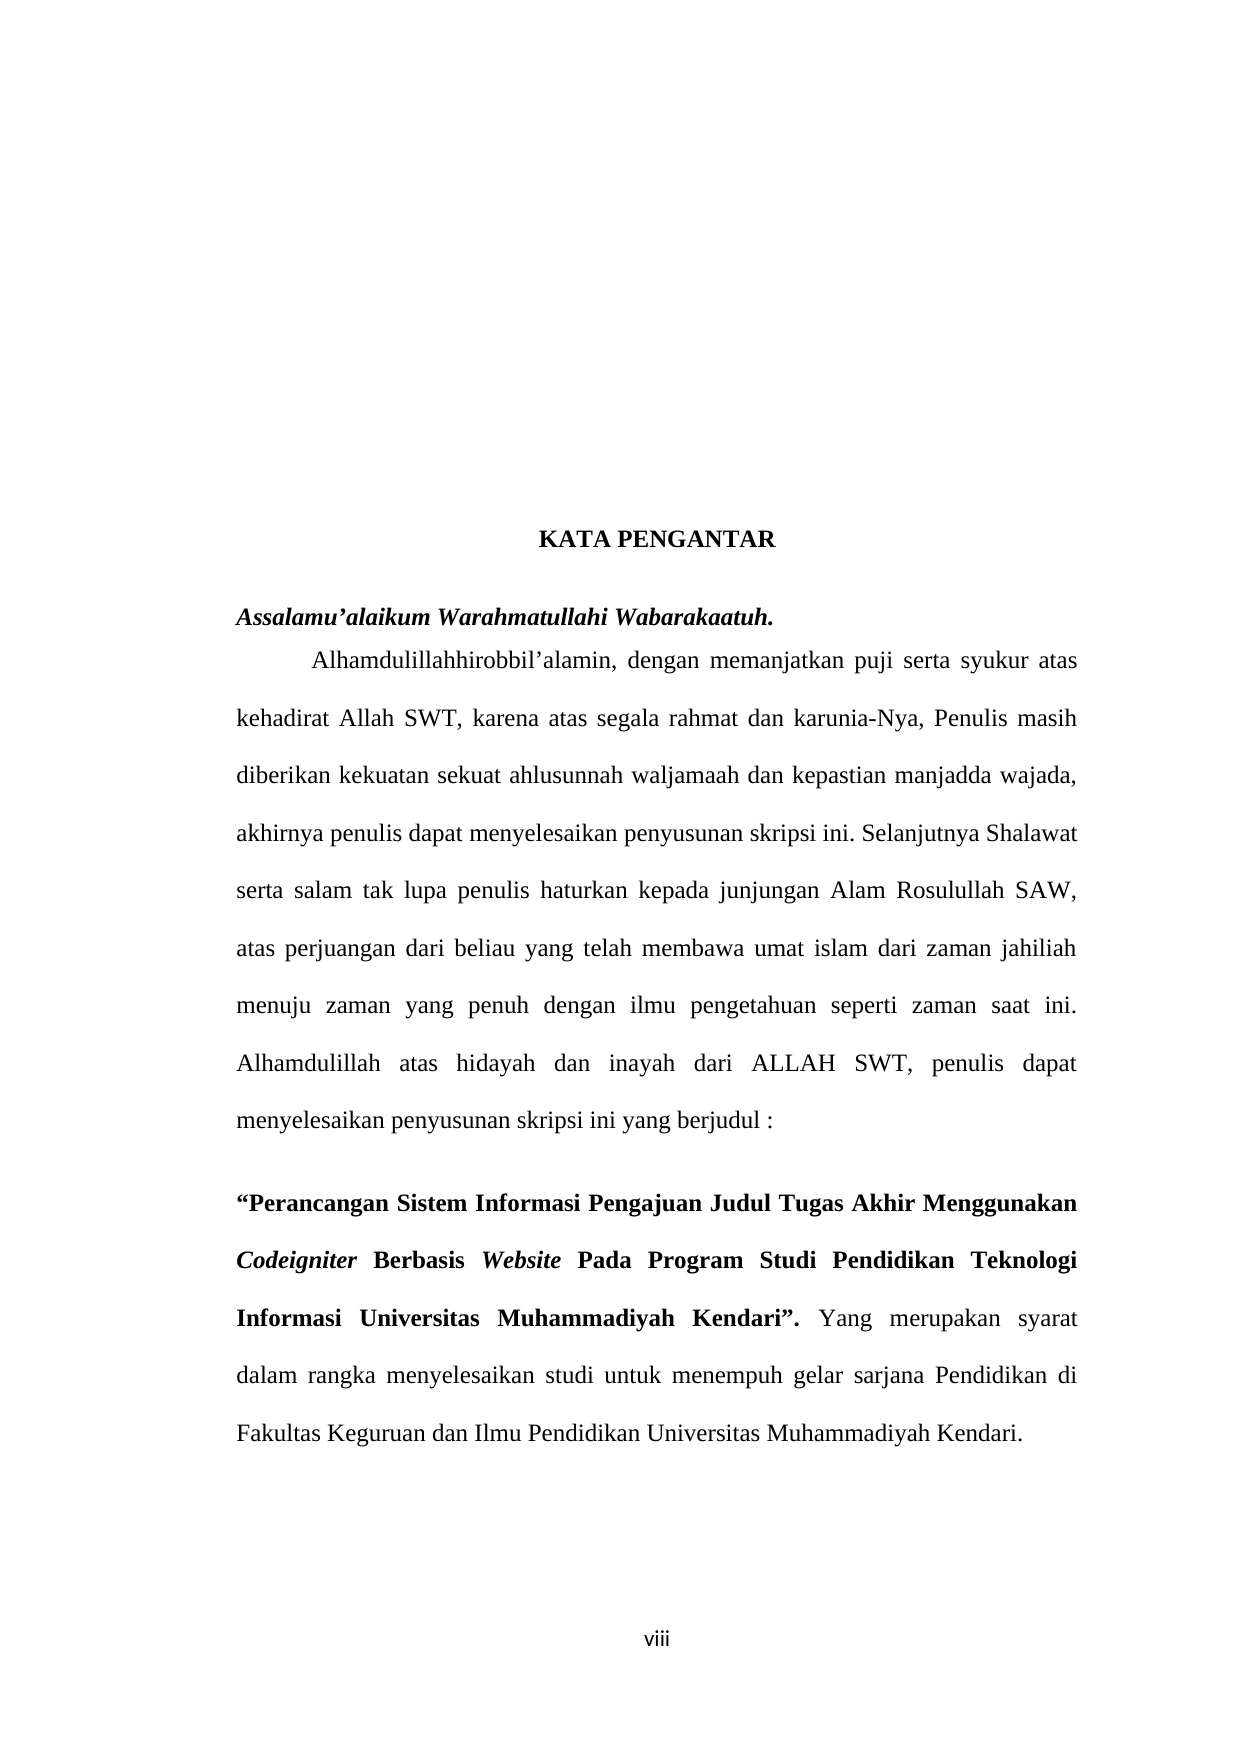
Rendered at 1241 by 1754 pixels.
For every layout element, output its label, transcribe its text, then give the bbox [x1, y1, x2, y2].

text Assalamu’alaikum Warahmatullahi Wabarakaatuh. [236, 602, 1078, 631]
text KATA PENGANTAR [236, 524, 1078, 553]
text “Perancangan Sistem Informasi Pengajuan Judul Tugas Akhir Menggunakan Codeigniter Berbasis Website Pada Program Studi Pendidikan Teknologi Informasi Universitas Muhammadiyah Kendari”. Yang merupakan syarat dalam rangka menyelesaikan studi untuk menempuh gelar sarjana Pendidikan di Fakultas Keguruan dan Ilmu Pendidikan Universitas Muhammadiyah Kendari. [236, 1188, 1078, 1447]
text Alhamdulillahhirobbil’alamin, dengan memanjatkan puji serta syukur atas kehadirat Allah SWT, karena atas segala rahmat dan karunia-Nya, Penulis masih diberikan kekuatan sekuat ahlusunnah waljamaah dan kepastian manjadda wajada, akhirnya penulis dapat menyelesaikan penyusunan skripsi ini. Selanjutnya Shalawat serta salam tak lupa penulis haturkan kepada junjungan Alam Rosulullah SAW, atas perjuangan dari beliau yang telah membawa umat islam dari zaman jahiliah menuju zaman yang penuh dengan ilmu pengetahuan seperti zaman saat ini. Alhamdulillah atas hidayah dan inayah dari ALLAH SWT, penulis dapat menyelesaikan penyusunan skripsi ini yang berjudul : [236, 645, 1078, 1134]
